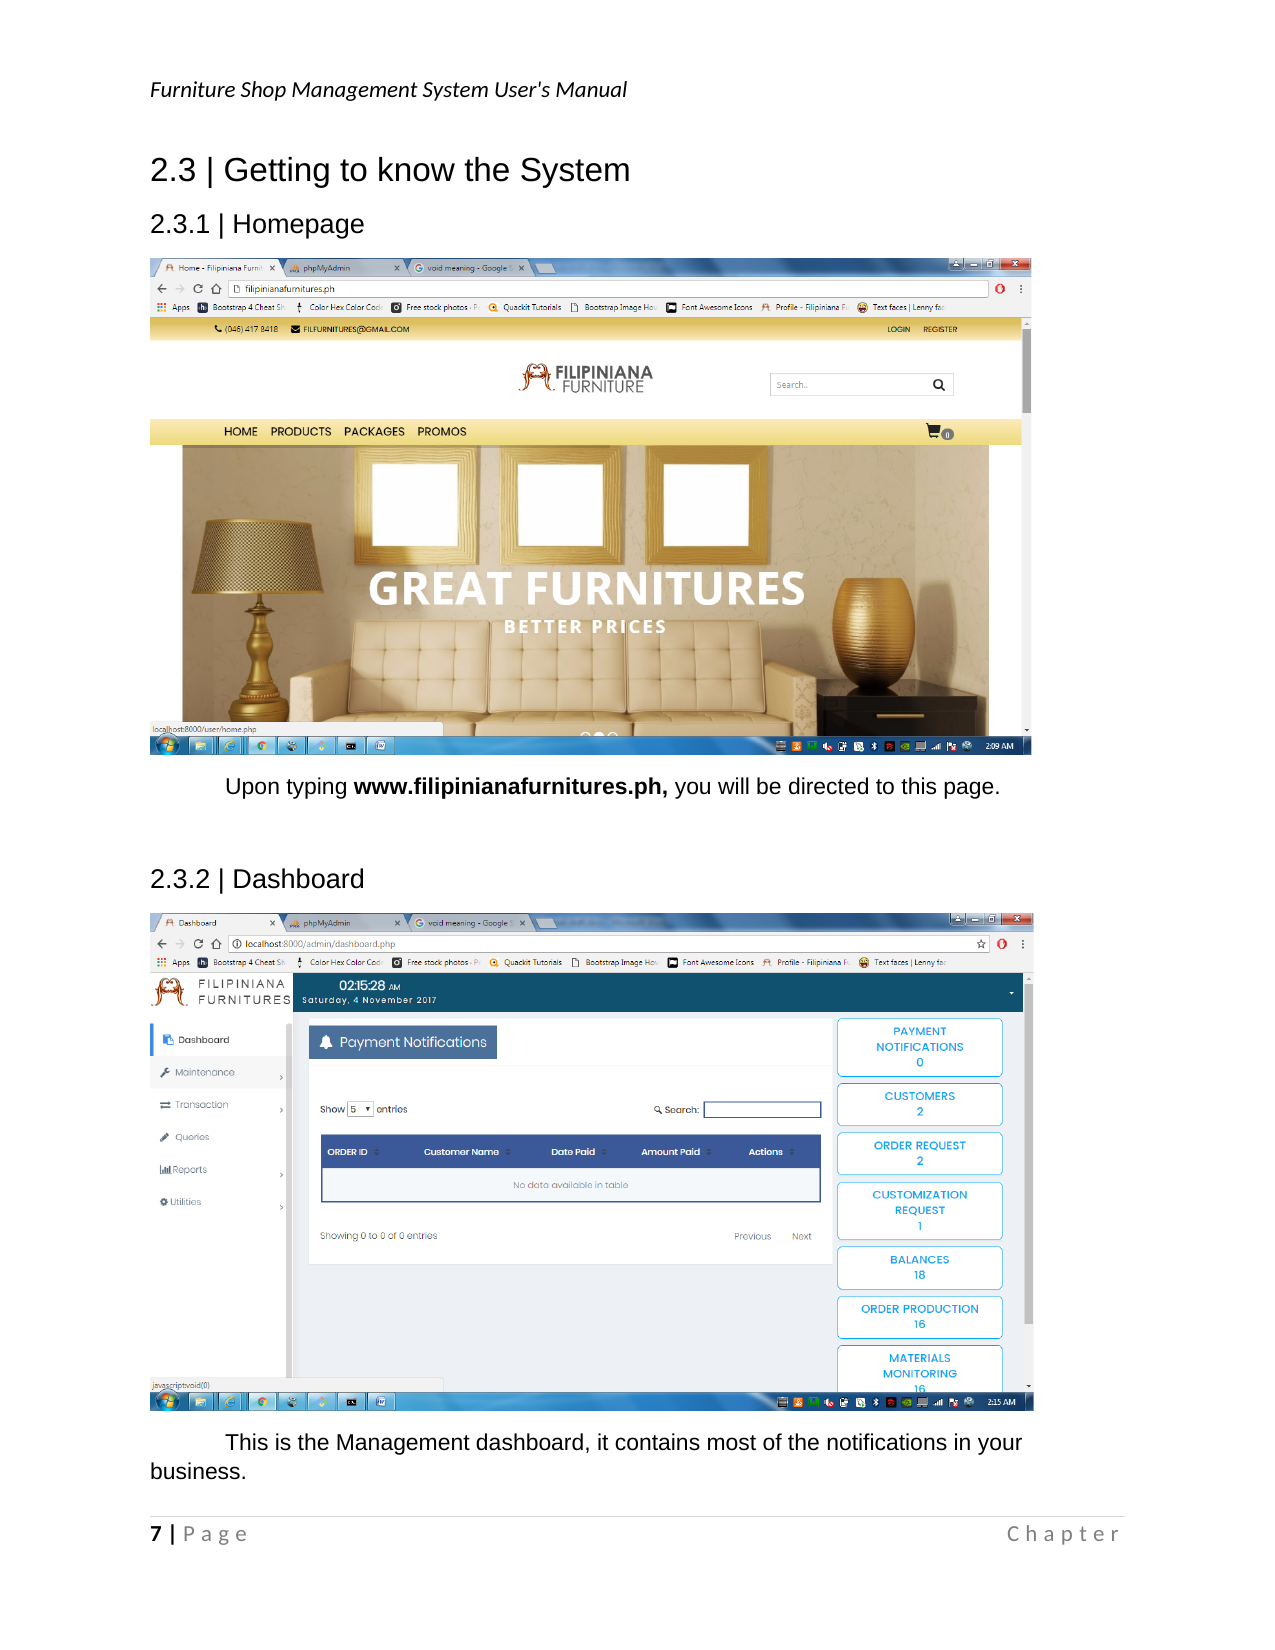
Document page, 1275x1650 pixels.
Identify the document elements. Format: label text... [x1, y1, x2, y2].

text This is the Management dashboard, it contains most of the notifications in your business. [150, 1429, 1125, 1484]
text 2.3.2 | Dashboard [150, 863, 1125, 894]
text Upon typing www.filipinianafurnitures.ph, you will be directed to this page. [150, 773, 1125, 799]
picture [150, 258, 1032, 755]
text 2.3 | Getting to know the System [150, 150, 1125, 188]
picture [150, 913, 1034, 1411]
text 2.3.1 | Homepage [150, 208, 1125, 239]
